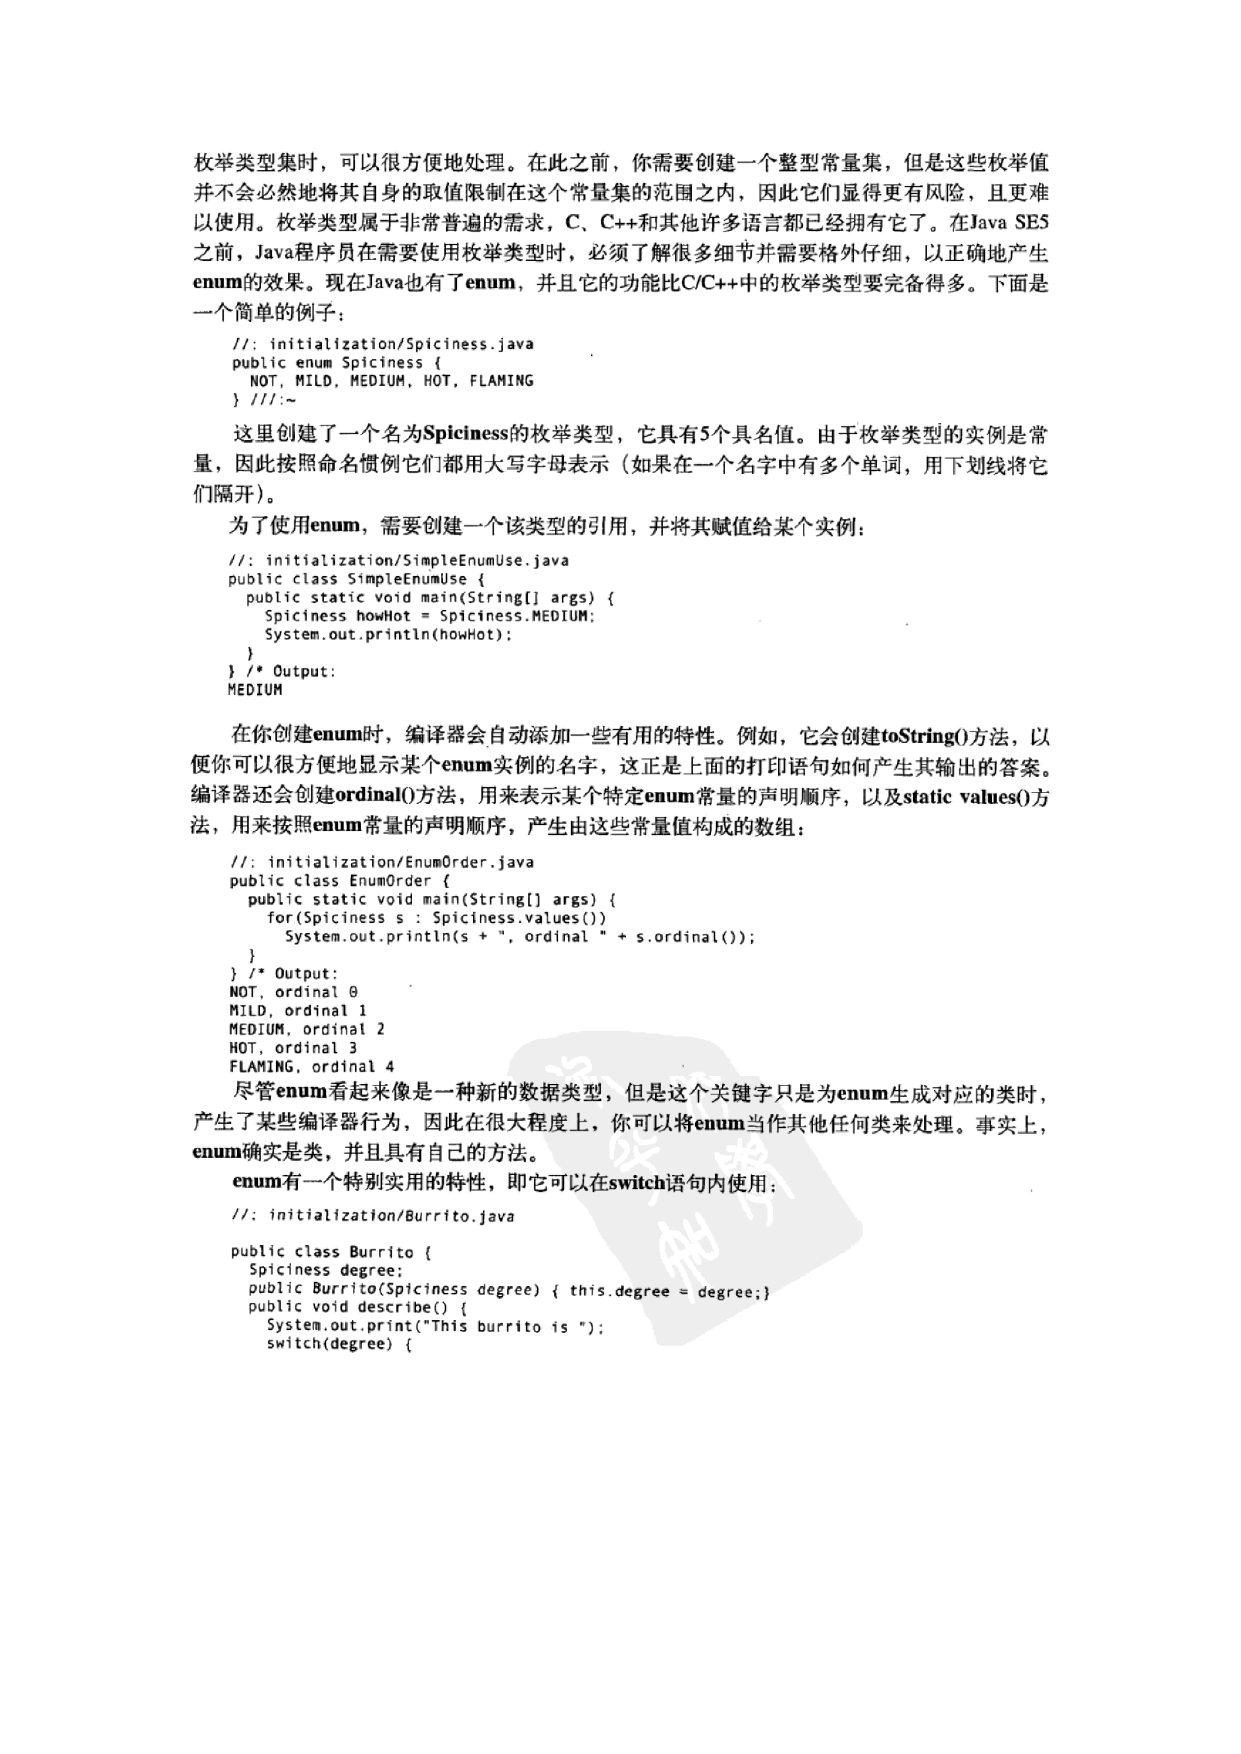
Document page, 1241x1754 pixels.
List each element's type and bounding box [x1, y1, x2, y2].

picture [187, 717, 1053, 1354]
picture [187, 150, 1053, 697]
